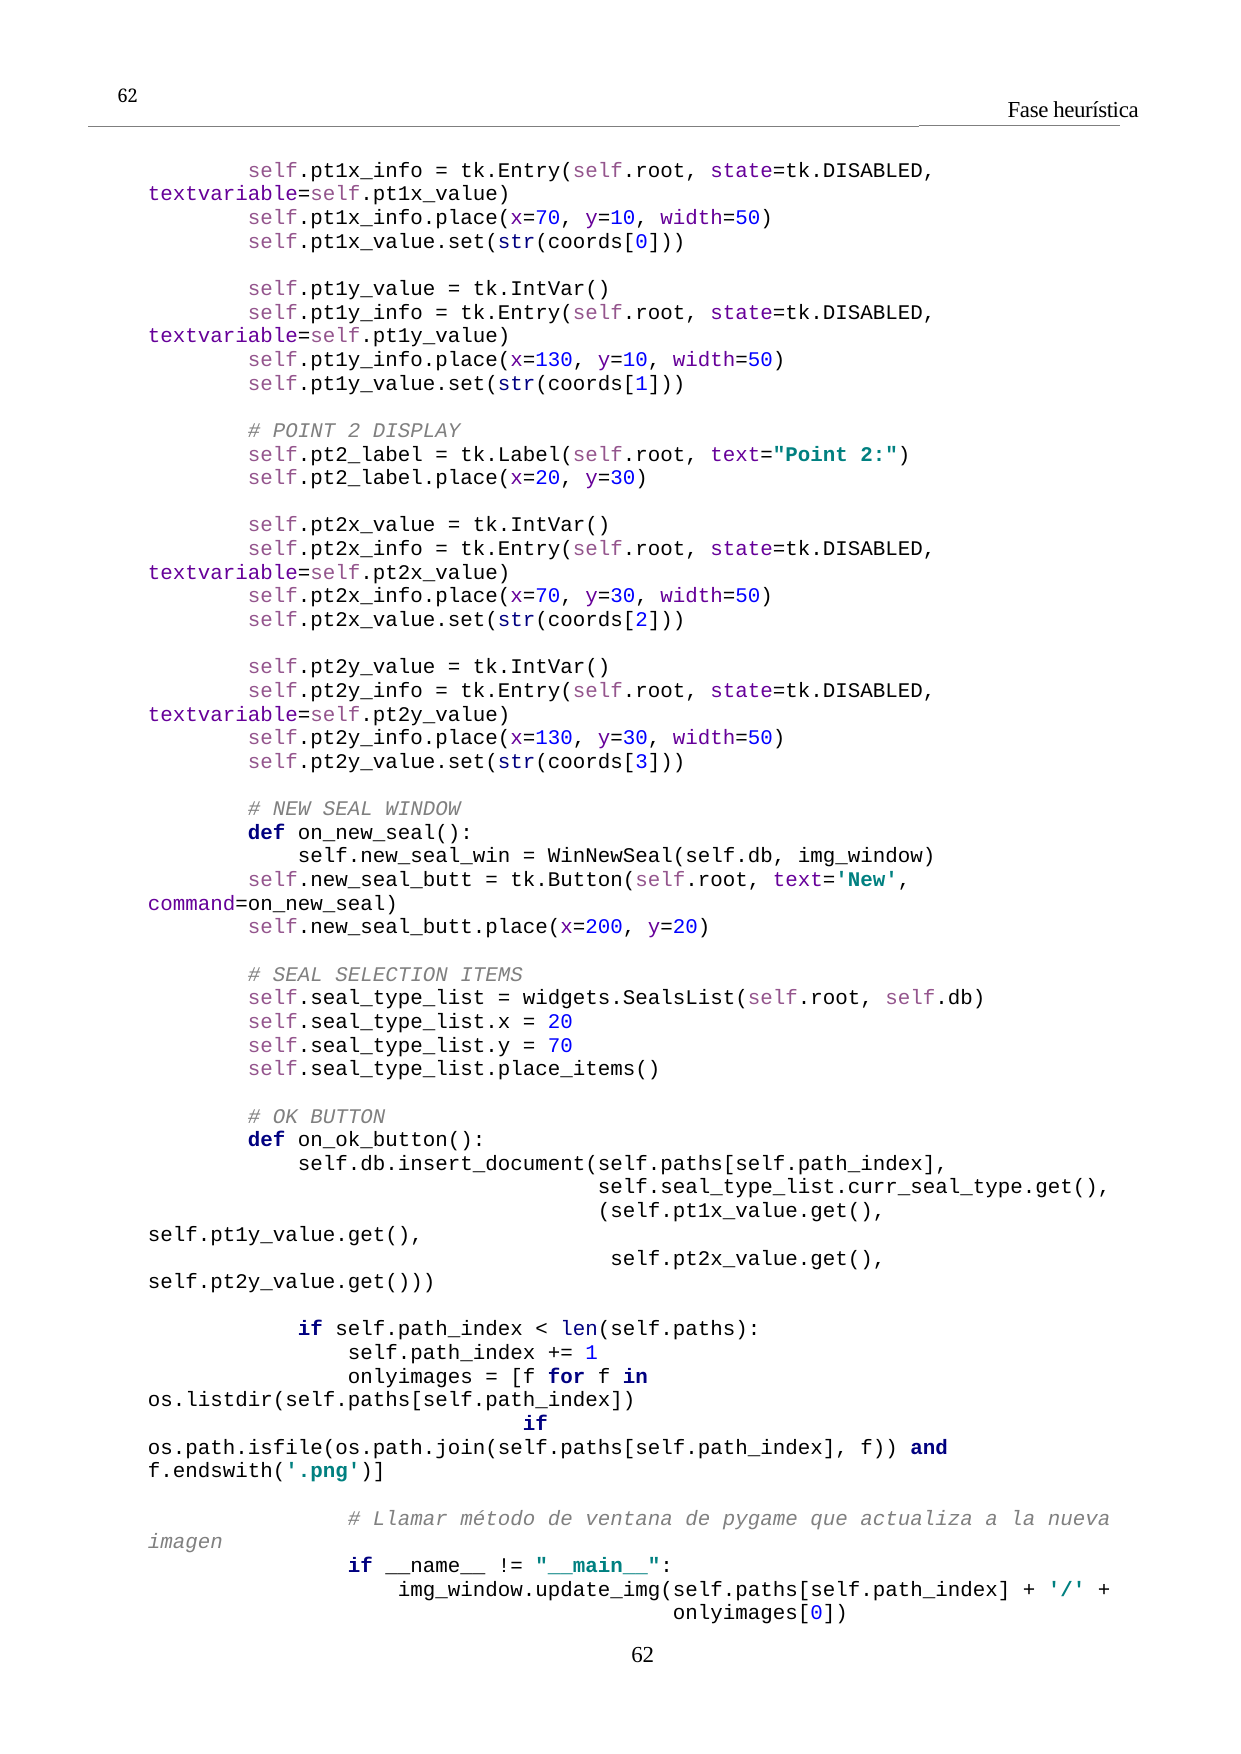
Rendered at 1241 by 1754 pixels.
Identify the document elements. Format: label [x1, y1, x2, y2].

text [148, 160, 1138, 1626]
